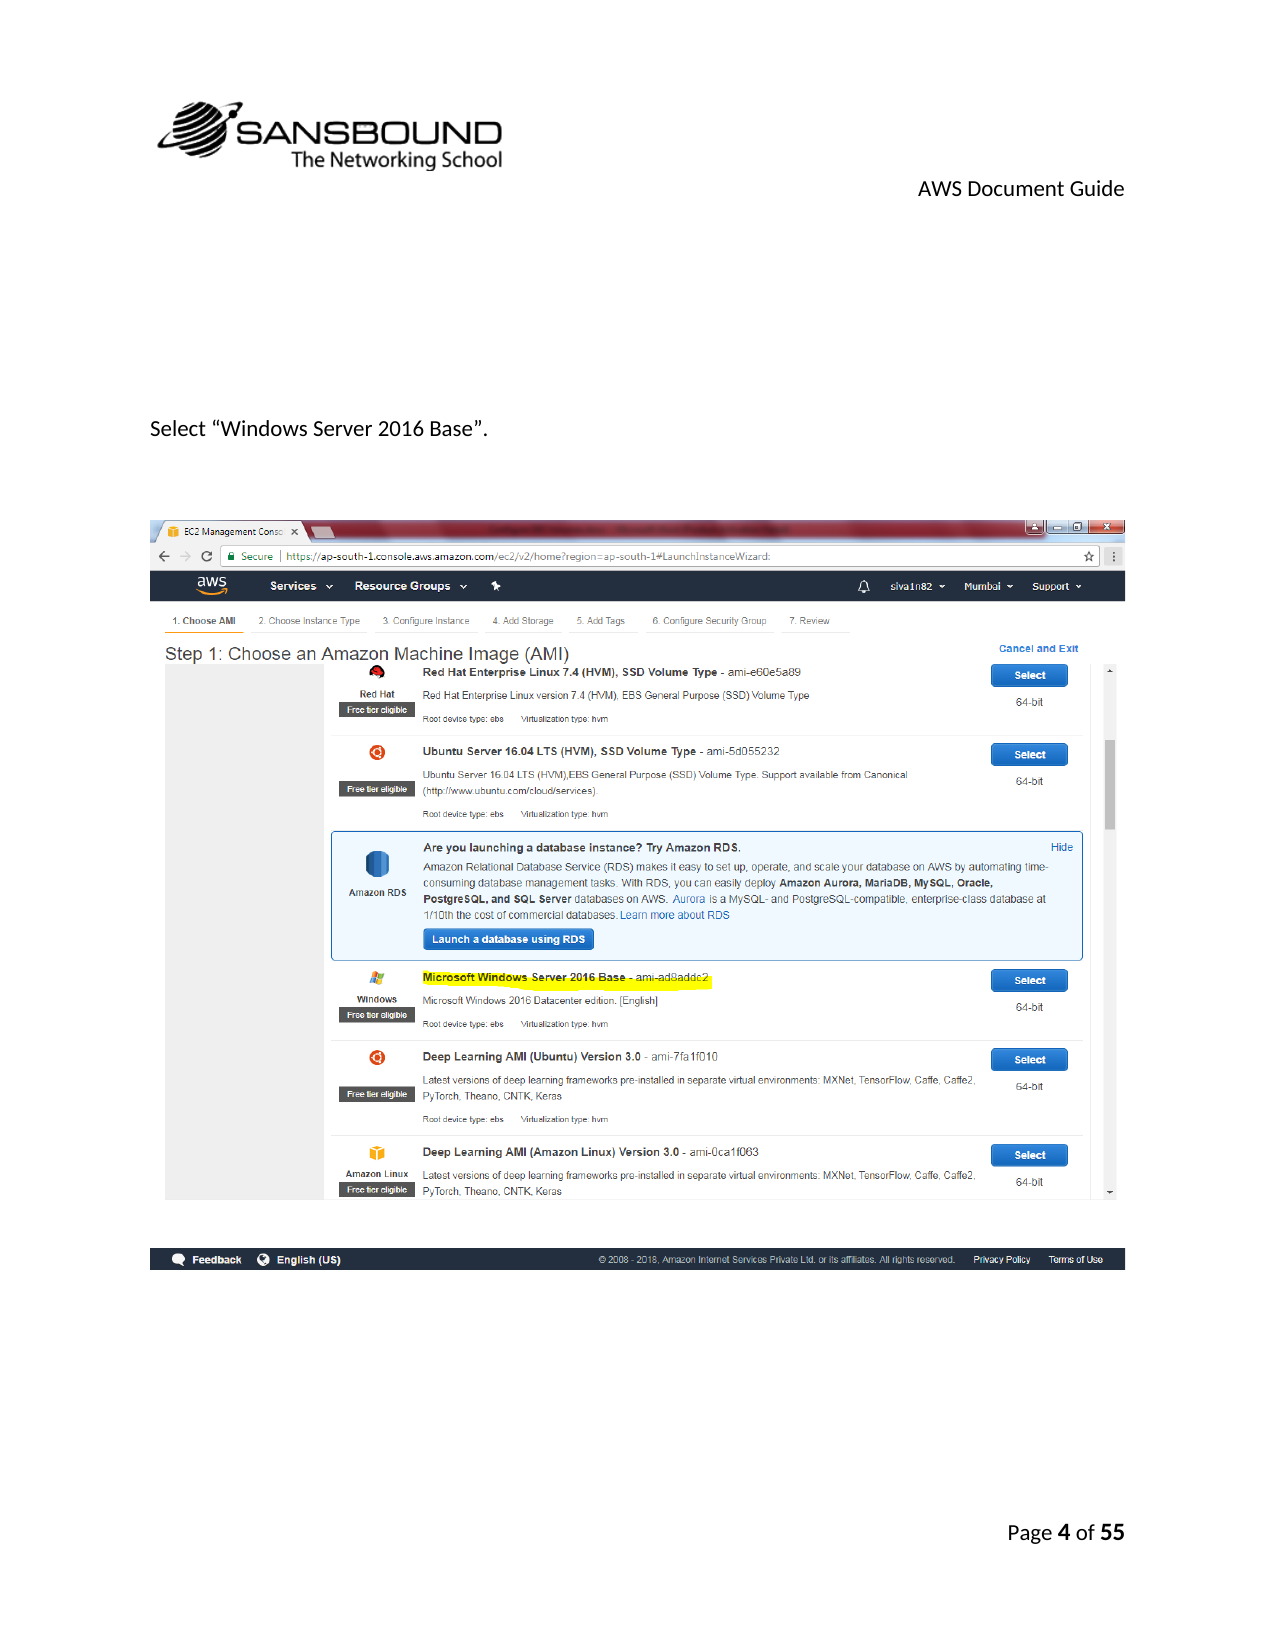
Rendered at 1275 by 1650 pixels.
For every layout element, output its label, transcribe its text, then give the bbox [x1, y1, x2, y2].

picture [150, 520, 1125, 1270]
text Select “Windows Server 2016 Base”. [150, 414, 1125, 442]
picture [150, 75, 514, 197]
